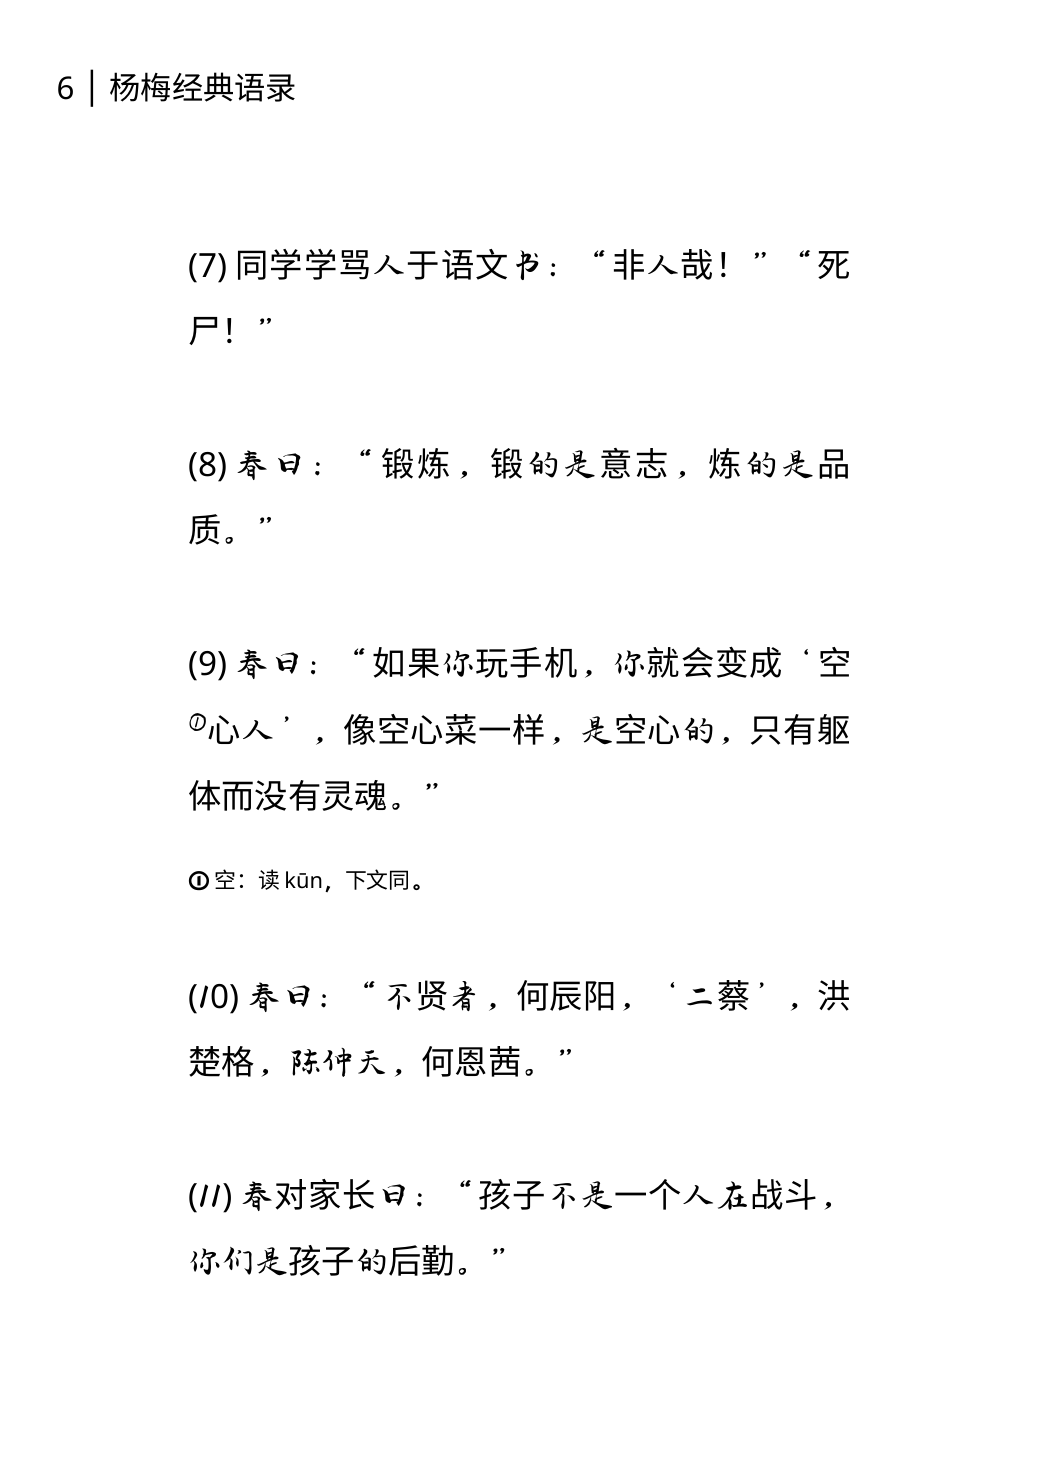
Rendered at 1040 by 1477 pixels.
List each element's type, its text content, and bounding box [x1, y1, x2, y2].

list 春曰：“锻炼，锻的是意志，炼的是品质。” [188, 432, 852, 565]
list 春曰：“不贤者，何辰阳，‘二蔡’，洪楚格，陈仲天，何恩茜。” [188, 964, 852, 1097]
text ①空：读kūn，下文同。 [188, 864, 852, 897]
list 同学学骂人于语文书：“非人哉！”“死尸！” [188, 233, 852, 366]
list 春曰：“如果你玩手机，你就会变成‘空①心人’，像空心菜一样，是空心的，只有躯体而没有灵魂。” [188, 632, 852, 831]
list 春对家长曰：“孩子不是一个人在战斗，你们是孩子的后勤。” [188, 1163, 852, 1296]
